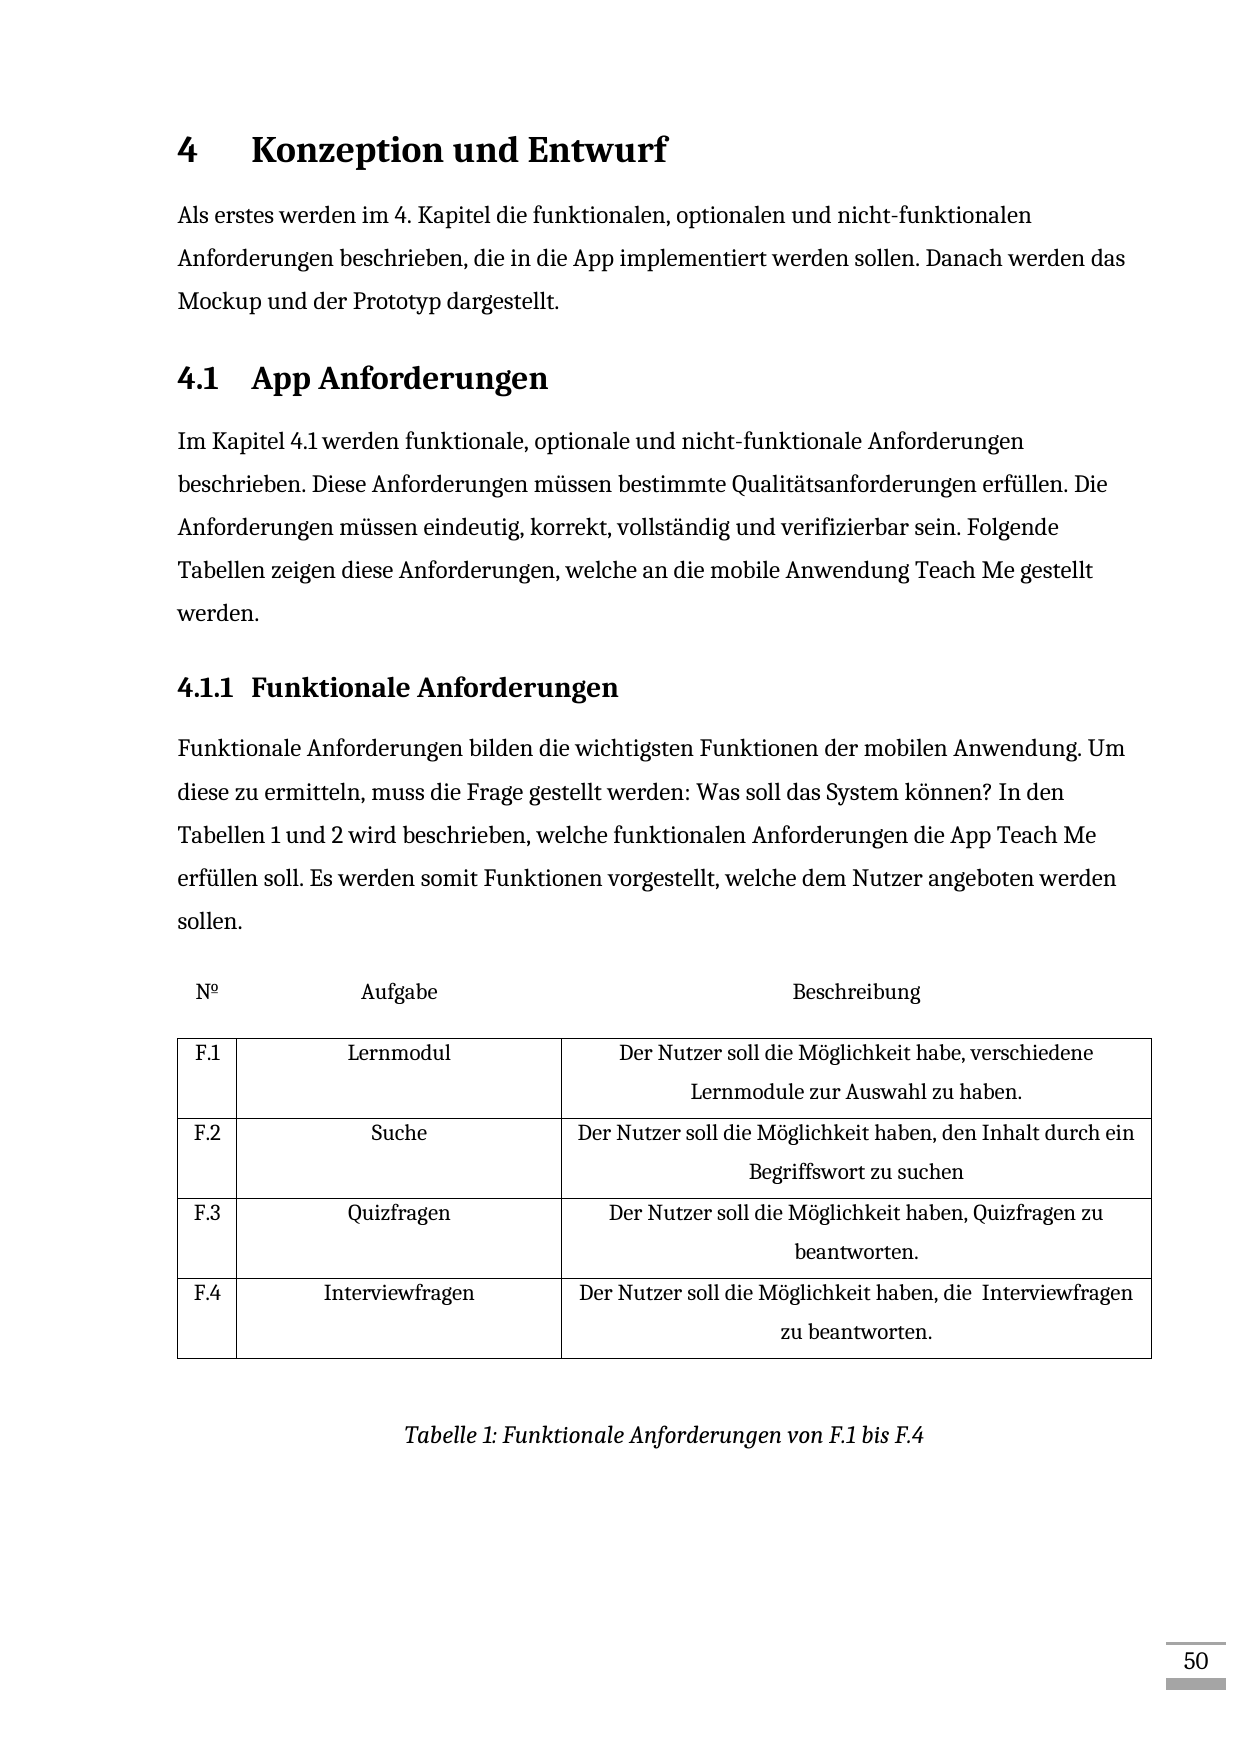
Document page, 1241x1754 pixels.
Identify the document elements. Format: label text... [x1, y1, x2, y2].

table_header № [178, 979, 237, 1038]
table_cell F.1 [178, 1039, 236, 1118]
table_cell F.4 [178, 1279, 236, 1358]
table_cell Interviewfragen [237, 1279, 561, 1358]
table_cell Der Nutzer soll die Möglichkeit haben, die Interviewfragen zu beantworten. [562, 1279, 1151, 1358]
text Tabelle 1: Funktionale Anforderungen von F.1 bis F.4 [177, 1421, 1152, 1450]
table_cell F.3 [178, 1199, 236, 1278]
table_header Aufgabe [237, 979, 562, 1038]
table_cell F.2 [178, 1119, 236, 1198]
subtitle Funktionale Anforderungen [177, 672, 1152, 705]
text Im Kapitel 4.1 werden funktionale, optionale und nicht-funktionale Anforderungen beschrieben. Diese Anforderungen müssen bestimmte Qualitätsanforderungen erfüllen. Die Anforderungen müssen eindeutig, korrekt, vollständig und verifizierbar sein. Folgende Tabellen zeigen diese Anforderungen, welche an die mobile Anwendung Teach Me gestellt werden. [177, 427, 1152, 628]
table_cell Der Nutzer soll die Möglichkeit habe, verschiedene Lernmodule zur Auswahl zu haben. [562, 1039, 1151, 1118]
text Als erstes werden im 4. Kapitel die funktionalen, optionalen und nicht-funktionalen Anforderungen beschrieben, die in die App implementiert werden sollen. Danach werden das Mockup und der Prototyp dargestellt. [177, 201, 1152, 316]
table_cell Lernmodul [237, 1039, 561, 1118]
subtitle Konzeption und Entwurf [177, 128, 1152, 172]
table_cell Der Nutzer soll die Möglichkeit haben, den Inhalt durch ein Begriffswort zu suchen [562, 1119, 1151, 1198]
table_header Beschreibung [562, 979, 1151, 1038]
table_cell Der Nutzer soll die Möglichkeit haben, Quizfragen zu beantworten. [562, 1199, 1151, 1278]
text Funktionale Anforderungen bilden die wichtigsten Funktionen der mobilen Anwendung. Um diese zu ermitteln, muss die Frage gestellt werden: Was soll das System können? In den Tabellen 1 und 2 wird beschrieben, welche funktionalen Anforderungen die App Teach Me erfüllen soll. Es werden somit Funktionen vorgestellt, welche dem Nutzer angeboten werden sollen. [177, 734, 1152, 936]
table_cell Quizfragen [237, 1199, 561, 1278]
table_cell Suche [237, 1119, 561, 1198]
subtitle App Anforderungen [177, 359, 1152, 398]
